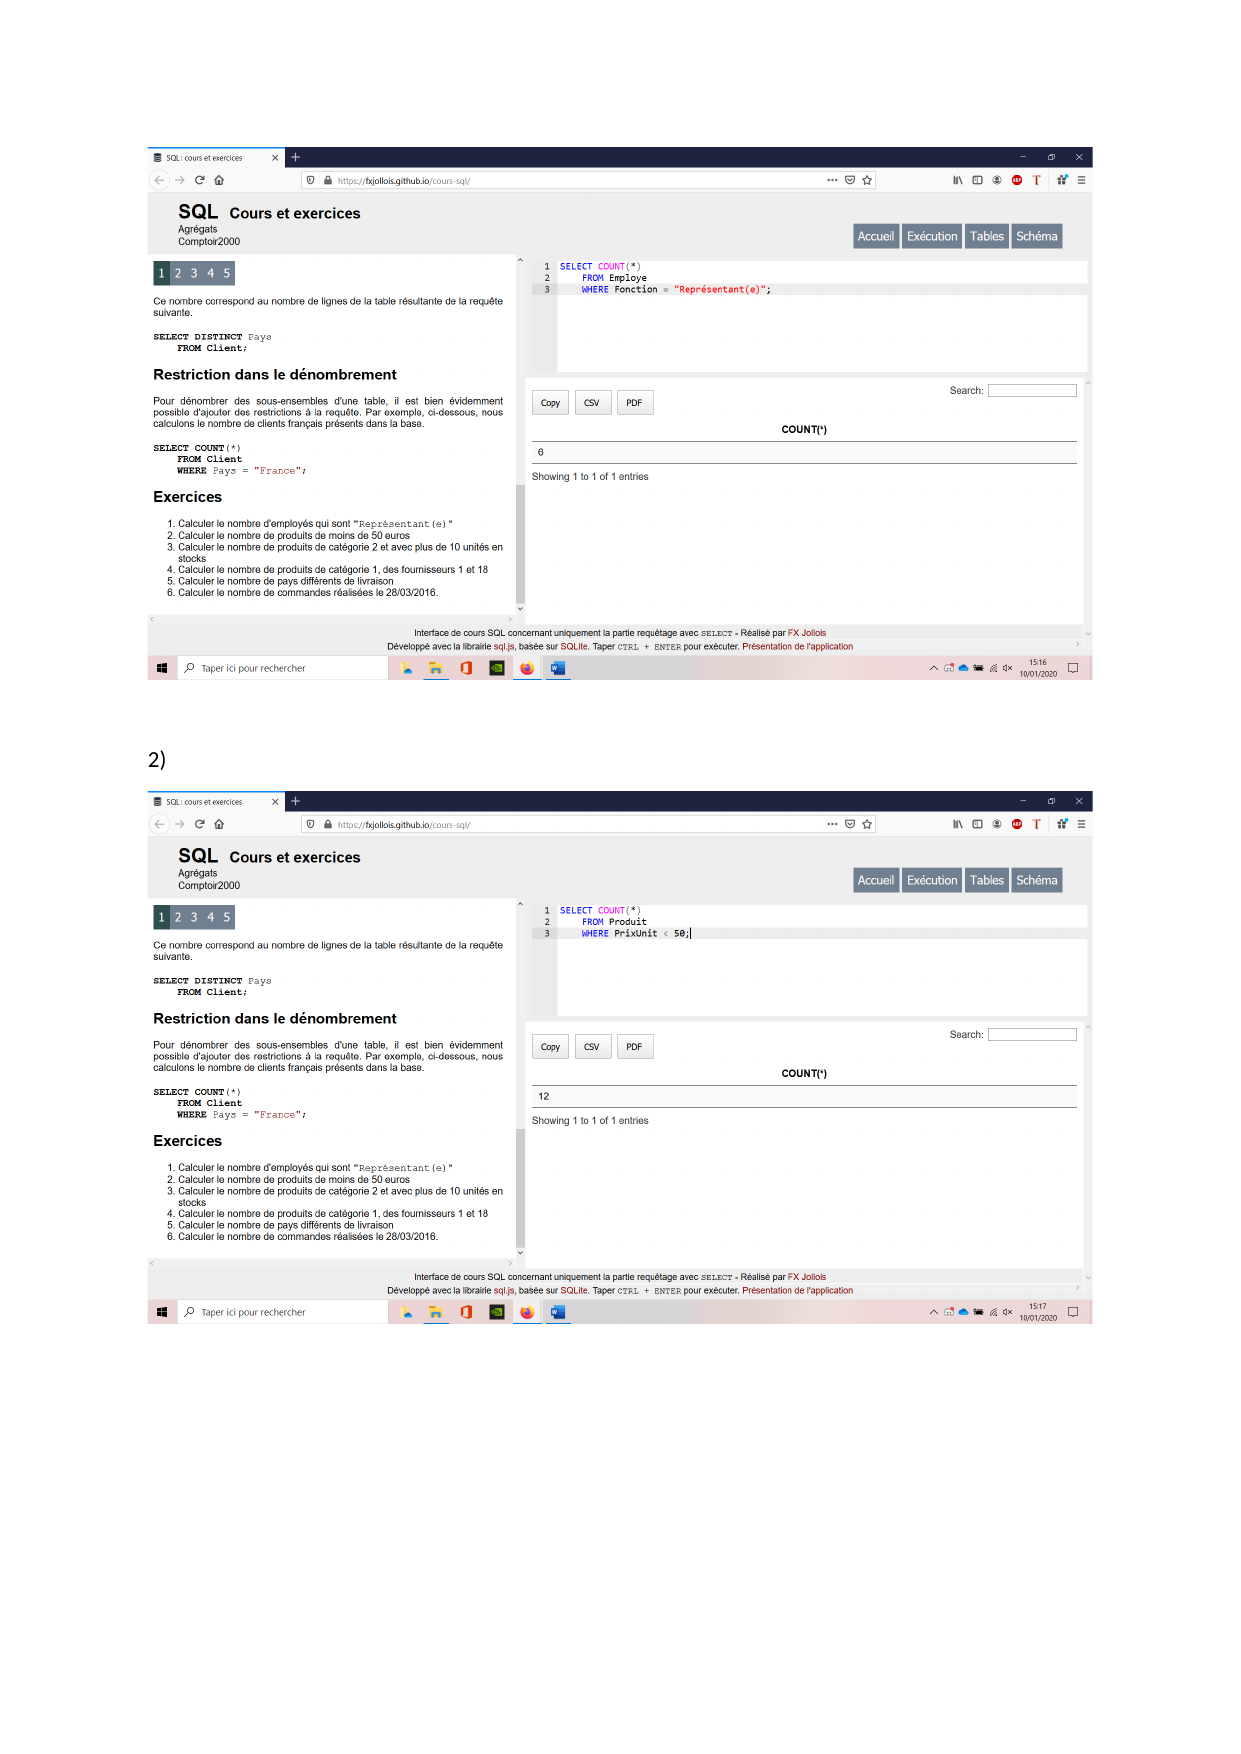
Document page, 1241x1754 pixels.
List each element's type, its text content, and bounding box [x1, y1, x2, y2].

text 2) [148, 745, 1093, 773]
picture [147, 791, 1093, 1324]
picture [147, 147, 1093, 680]
